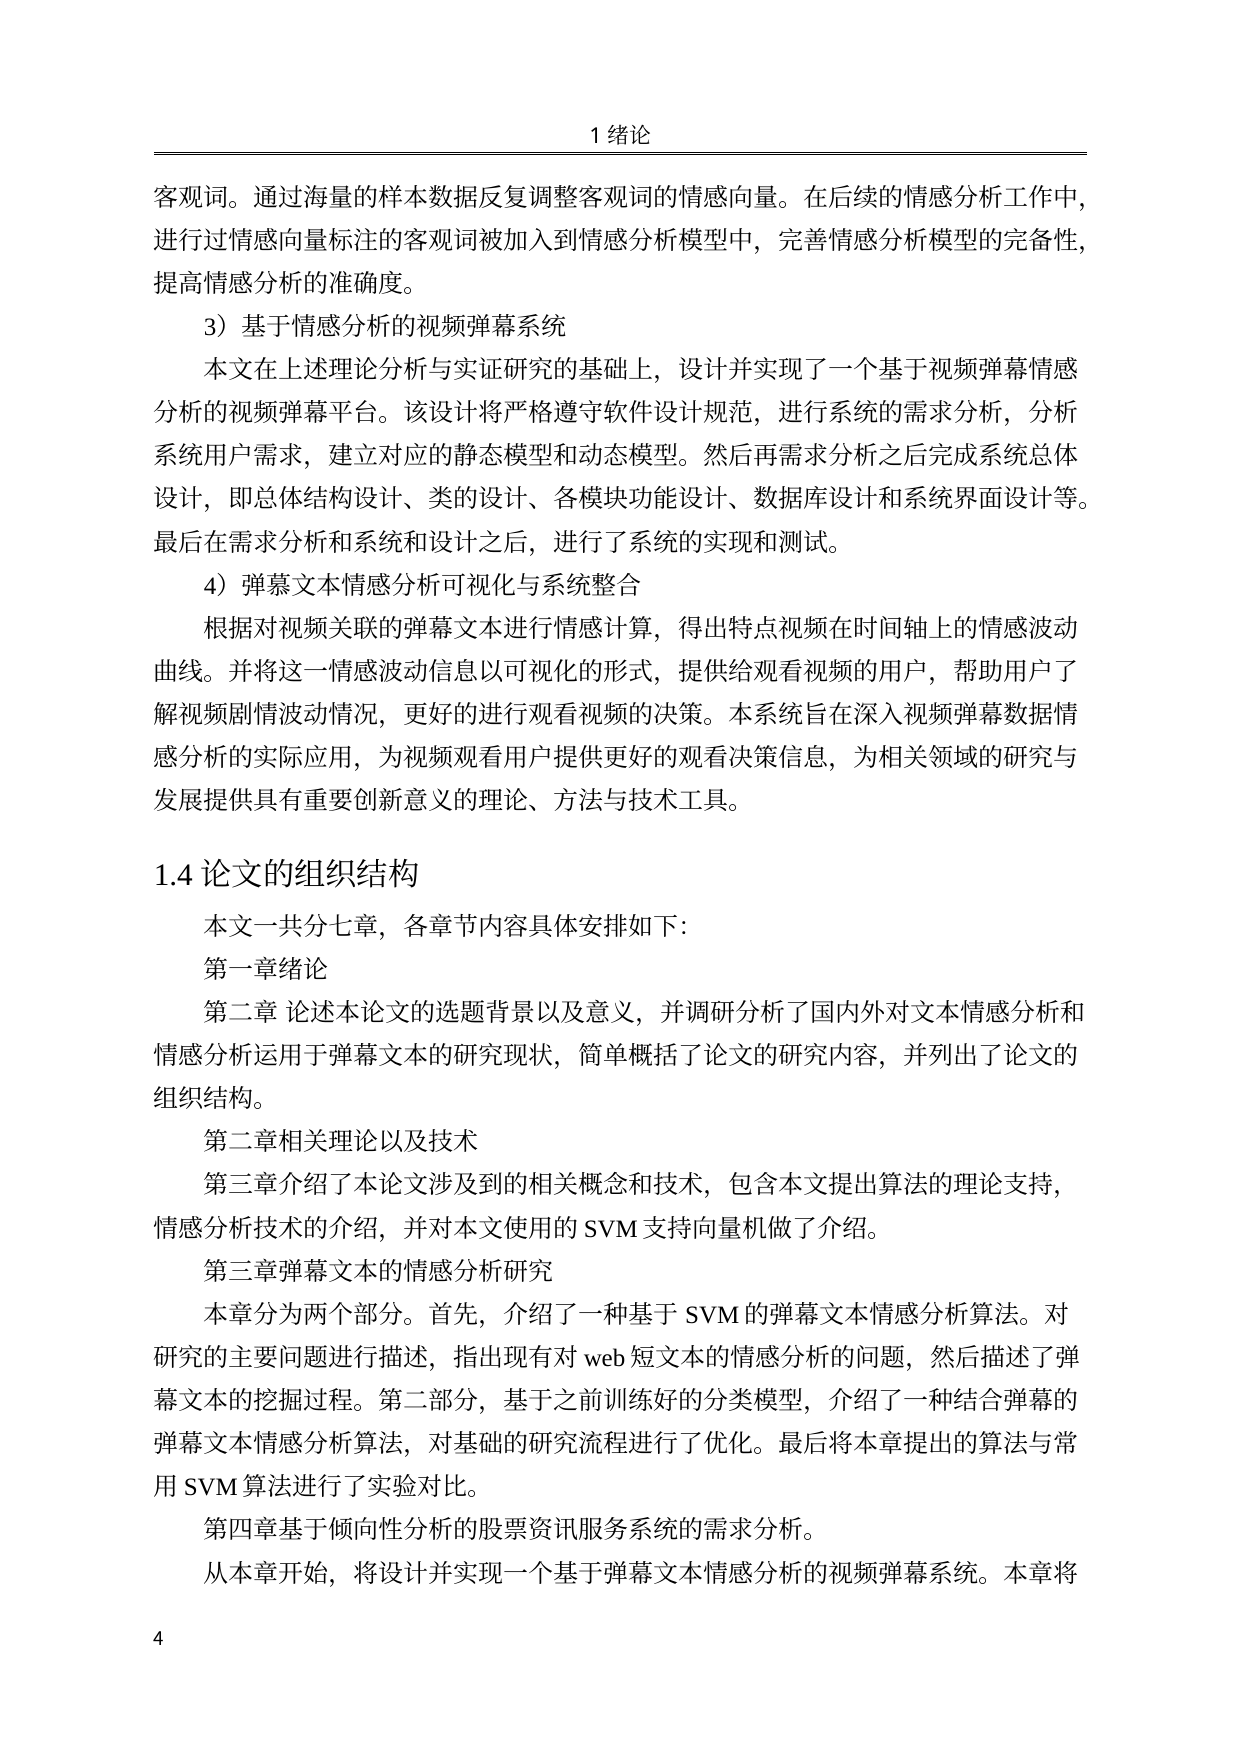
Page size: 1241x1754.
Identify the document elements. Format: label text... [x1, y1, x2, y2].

text 3）基于情感分析的视频弹幕系统 [153, 307, 1087, 342]
list 弹幕文本的情感分析研究 [153, 1251, 1087, 1287]
list 相关理论以及技术 [153, 1122, 1087, 1158]
list 介绍了本论文涉及到的相关概念和技术，包含本文提出算法的理论支持，情感分析技术的介绍，并对本文使用的SVM支持向量机做了介绍。 [153, 1165, 1087, 1244]
subtitle 1.4 论文的组织结构 [153, 849, 1087, 894]
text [153, 1553, 1087, 1589]
text 根据对视频关联的弹幕文本进行情感计算，得出特点视频在时间轴上的情感波动曲线。并将这一情感波动信息以可视化的形式，提供给观看视频的用户，帮助用户了解视频剧情波动情况，更好的进行观看视频的决策。本系统旨在深入视频弹幕数据情感分析的实际应用，为视频观看用户提供更好的观看决策信息，为相关领域的研究与发展提供具有重要创新意义的理论、方法与技术工具。 [153, 608, 1087, 817]
list 绪论 [153, 949, 1087, 986]
text 本文在上述理论分析与实证研究的基础上，设计并实现了一个基于视频弹幕情感分析的视频弹幕平台。该设计将严格遵守软件设计规范，进行系统的需求分析，分析系统用户需求，建立对应的静态模型和动态模型。然后再需求分析之后完成系统总体设计，即总体结构设计、类的设计、各模块功能设计、数据库设计和系统界面设计等。最后在需求分析和系统和设计之后，进行了系统的实现和测试。 [153, 350, 1087, 558]
text 本文一共分七章，各章节内容具体安排如下： [153, 906, 1087, 942]
list 基于倾向性分析的股票资讯服务系统的需求分析。 [153, 1510, 1087, 1546]
list 论述本论文的选题背景以及意义，并调研分析了国内外对文本情感分析和情感分析运用于弹幕文本的研究现状，简单概括了论文的研究内容，并列出了论文的组织结构。 [153, 993, 1087, 1115]
text 4）弹慕文本情感分析可视化与系统整合 [153, 565, 1087, 601]
text 本章分为两个部分。首先，介绍了一种基于 SVM的弹幕文本情感分析算法。对研究的主要问题进行描述，指出现有对web短文本的情感分析的问题，然后描述了弹幕文本的挖掘过程。第二部分，基于之前训练好的分类模型，介绍了一种结合弹幕的弹幕文本情感分析算法，对基础的研究流程进行了优化。最后将本章提出的算法与常用SVM算法进行了实验对比。 [153, 1294, 1087, 1503]
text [153, 177, 1087, 299]
